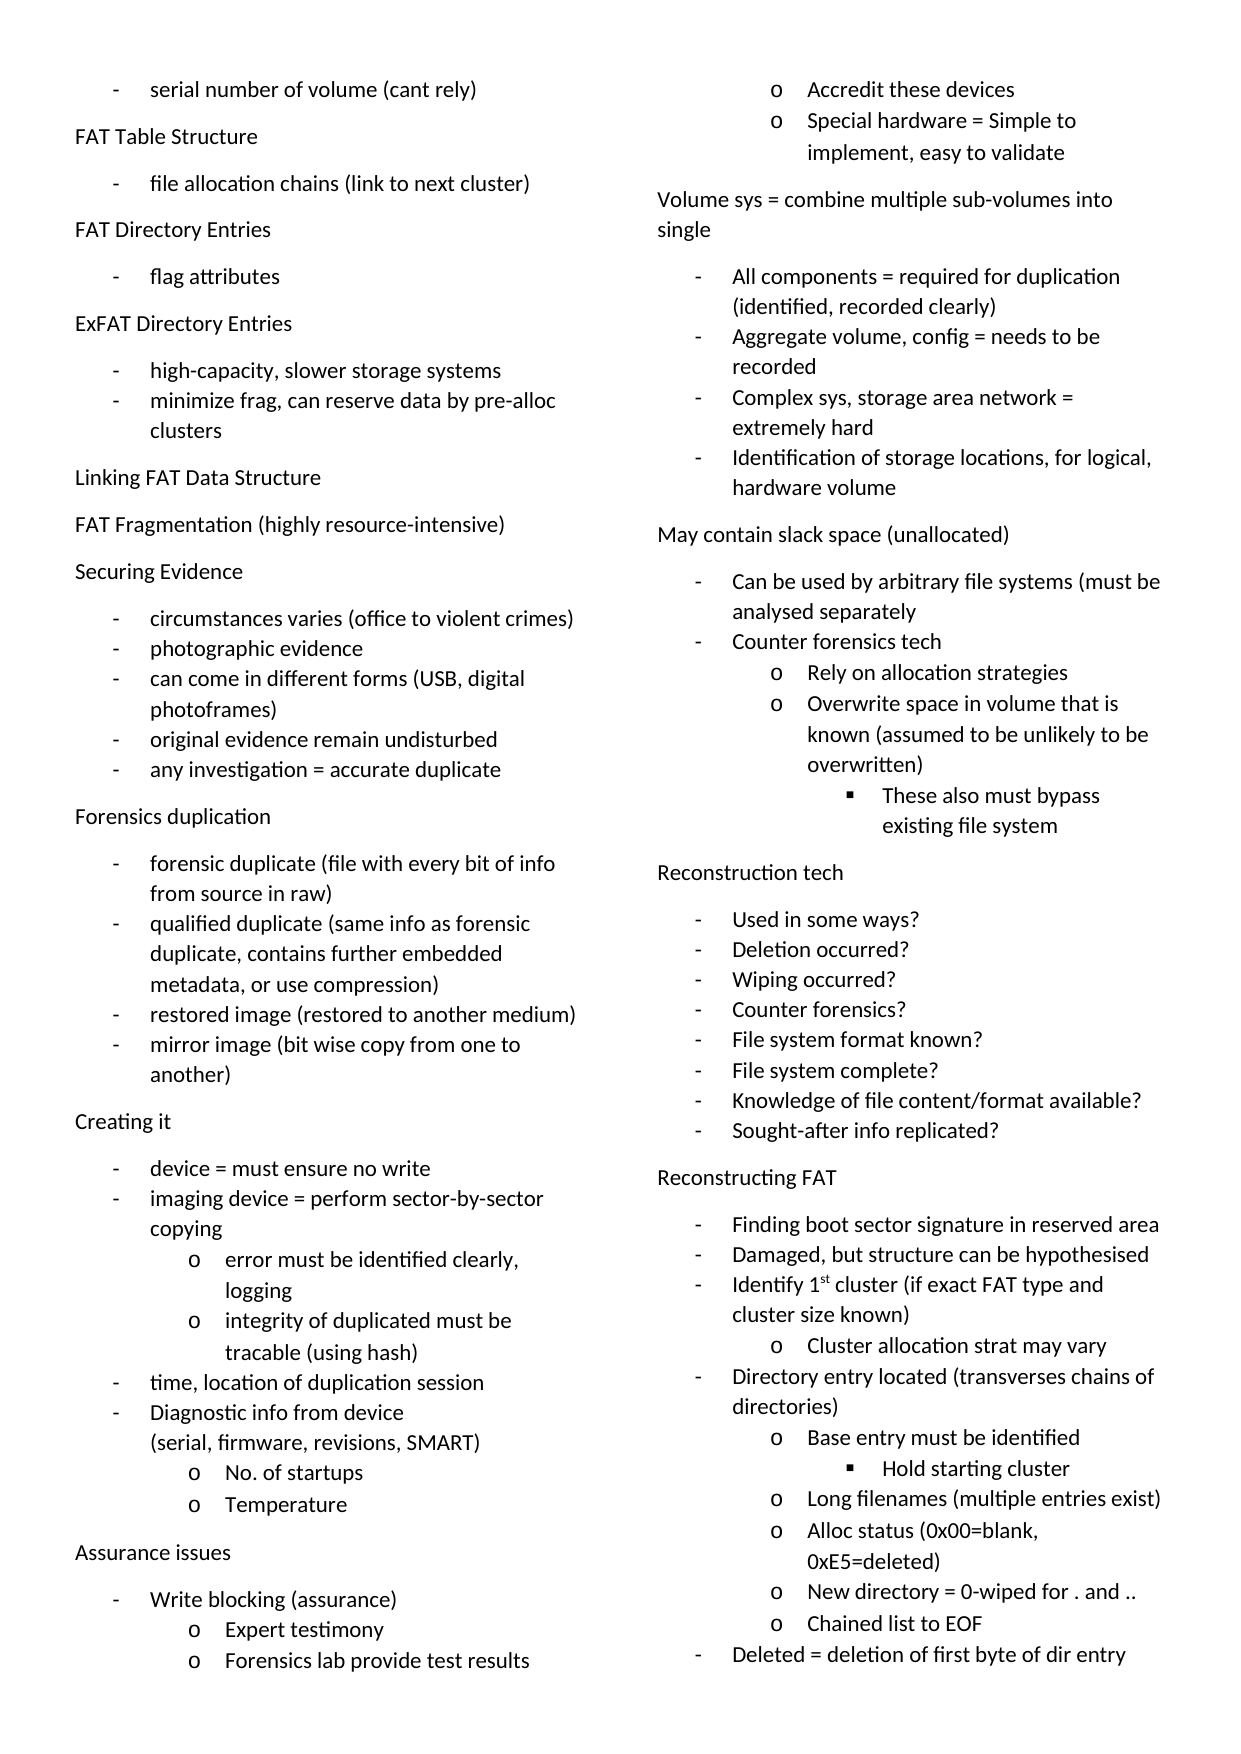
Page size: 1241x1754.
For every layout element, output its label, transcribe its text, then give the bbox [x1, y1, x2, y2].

list Base entry must be identified [769, 1423, 1165, 1452]
list Alloc status (0x00=blank, 0xE5=deleted) [769, 1516, 1165, 1575]
list All components = required for duplication (identified, recorded clearly) [694, 262, 1165, 320]
list Knowledge of file content/format available? [694, 1086, 1165, 1114]
list Cluster allocation strat may vary [769, 1331, 1165, 1360]
text Securing Evidence [75, 557, 583, 585]
list Long filenames (multiple entries exist) [769, 1484, 1165, 1513]
text Forensics duplication [75, 802, 583, 830]
list No. of startups [187, 1458, 583, 1488]
text Assurance issues [75, 1538, 583, 1566]
list Directory entry located (transverses chains of directories) [694, 1362, 1165, 1421]
list photographic evidence [112, 634, 583, 662]
list minimize frag, can reserve data by pre-alloc clusters [112, 386, 583, 445]
text FAT Fragmentation (highly resource-intensive) [75, 510, 583, 538]
list flag attributes [112, 262, 583, 291]
list can come in different forms (USB, digital photoframes) [112, 664, 583, 723]
list File system complete? [694, 1056, 1165, 1084]
list high-capacity, slower storage systems [112, 356, 583, 384]
list Chained list to EOF [769, 1609, 1165, 1638]
list mirror image (bit wise copy from one to another) [112, 1030, 583, 1088]
list Used in some ways? [694, 905, 1165, 933]
list time, location of duplication session [112, 1368, 583, 1396]
list device = must ensure no write [112, 1154, 583, 1182]
list Accredit these devices [769, 75, 1165, 104]
list Deleted = deletion of first byte of dir entry [694, 1640, 1165, 1668]
list Temperature [187, 1490, 583, 1519]
list original evidence remain undisturbed [112, 725, 583, 753]
list imaging device = perform sector-by-sector copying [112, 1184, 583, 1243]
list Overwrite space in volume that is known (assumed to be unlikely to be overwritten) [769, 689, 1165, 779]
list circumstances varies (office to violent crimes) [112, 604, 583, 632]
list forensic duplicate (file with every bit of info from source in raw) [112, 849, 583, 907]
list integrity of duplicated must be tracable (using hash) [187, 1306, 583, 1366]
text Linking FAT Data Structure [75, 463, 583, 492]
text Reconstruction tech [657, 858, 1165, 886]
list error must be identified clearly, logging [187, 1245, 583, 1304]
list Hold starting cluster [844, 1454, 1165, 1482]
list qualified duplicate (same info as forensic duplicate, contains further embedded metadata, or use compression) [112, 909, 583, 998]
list Complex sys, storage area network = extremely hard [694, 383, 1165, 441]
list Damaged, but structure can be hypothesised [694, 1240, 1165, 1268]
list Finding boot sector signature in reserved area [694, 1210, 1165, 1238]
text FAT Table Structure [75, 122, 583, 150]
list Aggregate volume, config = needs to be recorded [694, 322, 1165, 380]
list Diagnostic info from device (serial, firmware, revisions, SMART) [112, 1398, 583, 1456]
list Deletion occurred? [694, 935, 1165, 963]
list Can be used by arbitrary file systems (must be analysed separately [694, 567, 1165, 625]
list restored image (restored to another medium) [112, 1000, 583, 1028]
text May contain slack space (unallocated) [657, 520, 1165, 548]
text Volume sys = combine multiple sub-volumes into single [657, 185, 1165, 243]
list Counter forensics tech [694, 627, 1165, 655]
list Identify 1st cluster (if exact FAT type and cluster size known) [694, 1270, 1165, 1329]
list Forensics lab provide test results [187, 1647, 583, 1676]
list Sought-after info replicated? [694, 1116, 1165, 1144]
list Identification of storage locations, for logical, hardware volume [694, 443, 1165, 501]
list serial number of volume (cant rely) [112, 75, 583, 103]
text Creating it [75, 1107, 583, 1135]
text FAT Directory Entries [75, 216, 583, 244]
list Special hardware = Simple to implement, easy to validate [769, 106, 1165, 166]
list Rely on allocation strategies [769, 658, 1165, 687]
list Wiping occurred? [694, 965, 1165, 993]
list any investigation = accurate duplicate [112, 755, 583, 783]
text ExFAT Directory Entries [75, 309, 583, 337]
list File system format known? [694, 1026, 1165, 1054]
list Counter forensics? [694, 995, 1165, 1023]
list file allocation chains (link to next cluster) [112, 169, 583, 197]
list New directory = 0-wiped for . and .. [769, 1577, 1165, 1607]
list These also must bypass existing file system [844, 781, 1165, 839]
list Write blocking (assurance) [112, 1585, 583, 1613]
list Expert testimony [187, 1615, 583, 1644]
text Reconstructing FAT [657, 1163, 1165, 1191]
